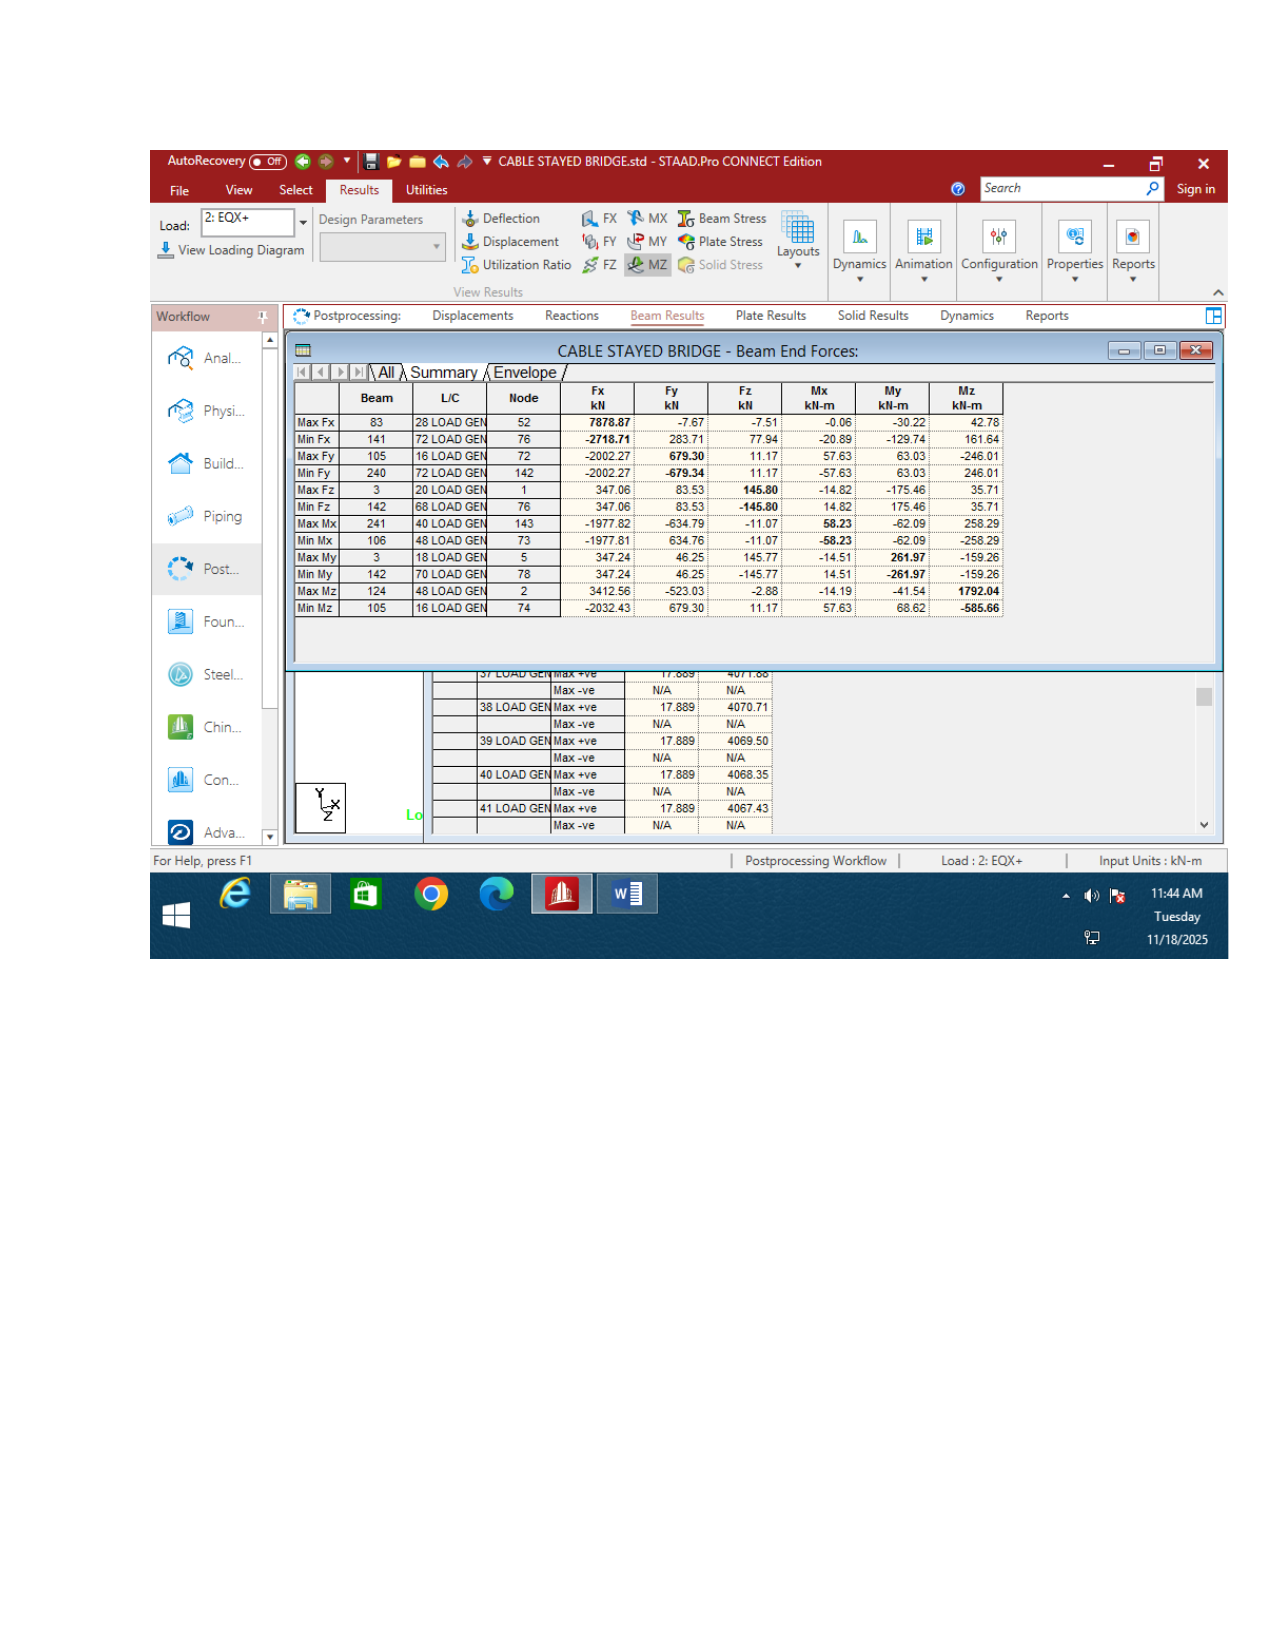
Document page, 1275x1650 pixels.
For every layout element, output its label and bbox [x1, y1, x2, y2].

picture [150, 150, 1229, 959]
